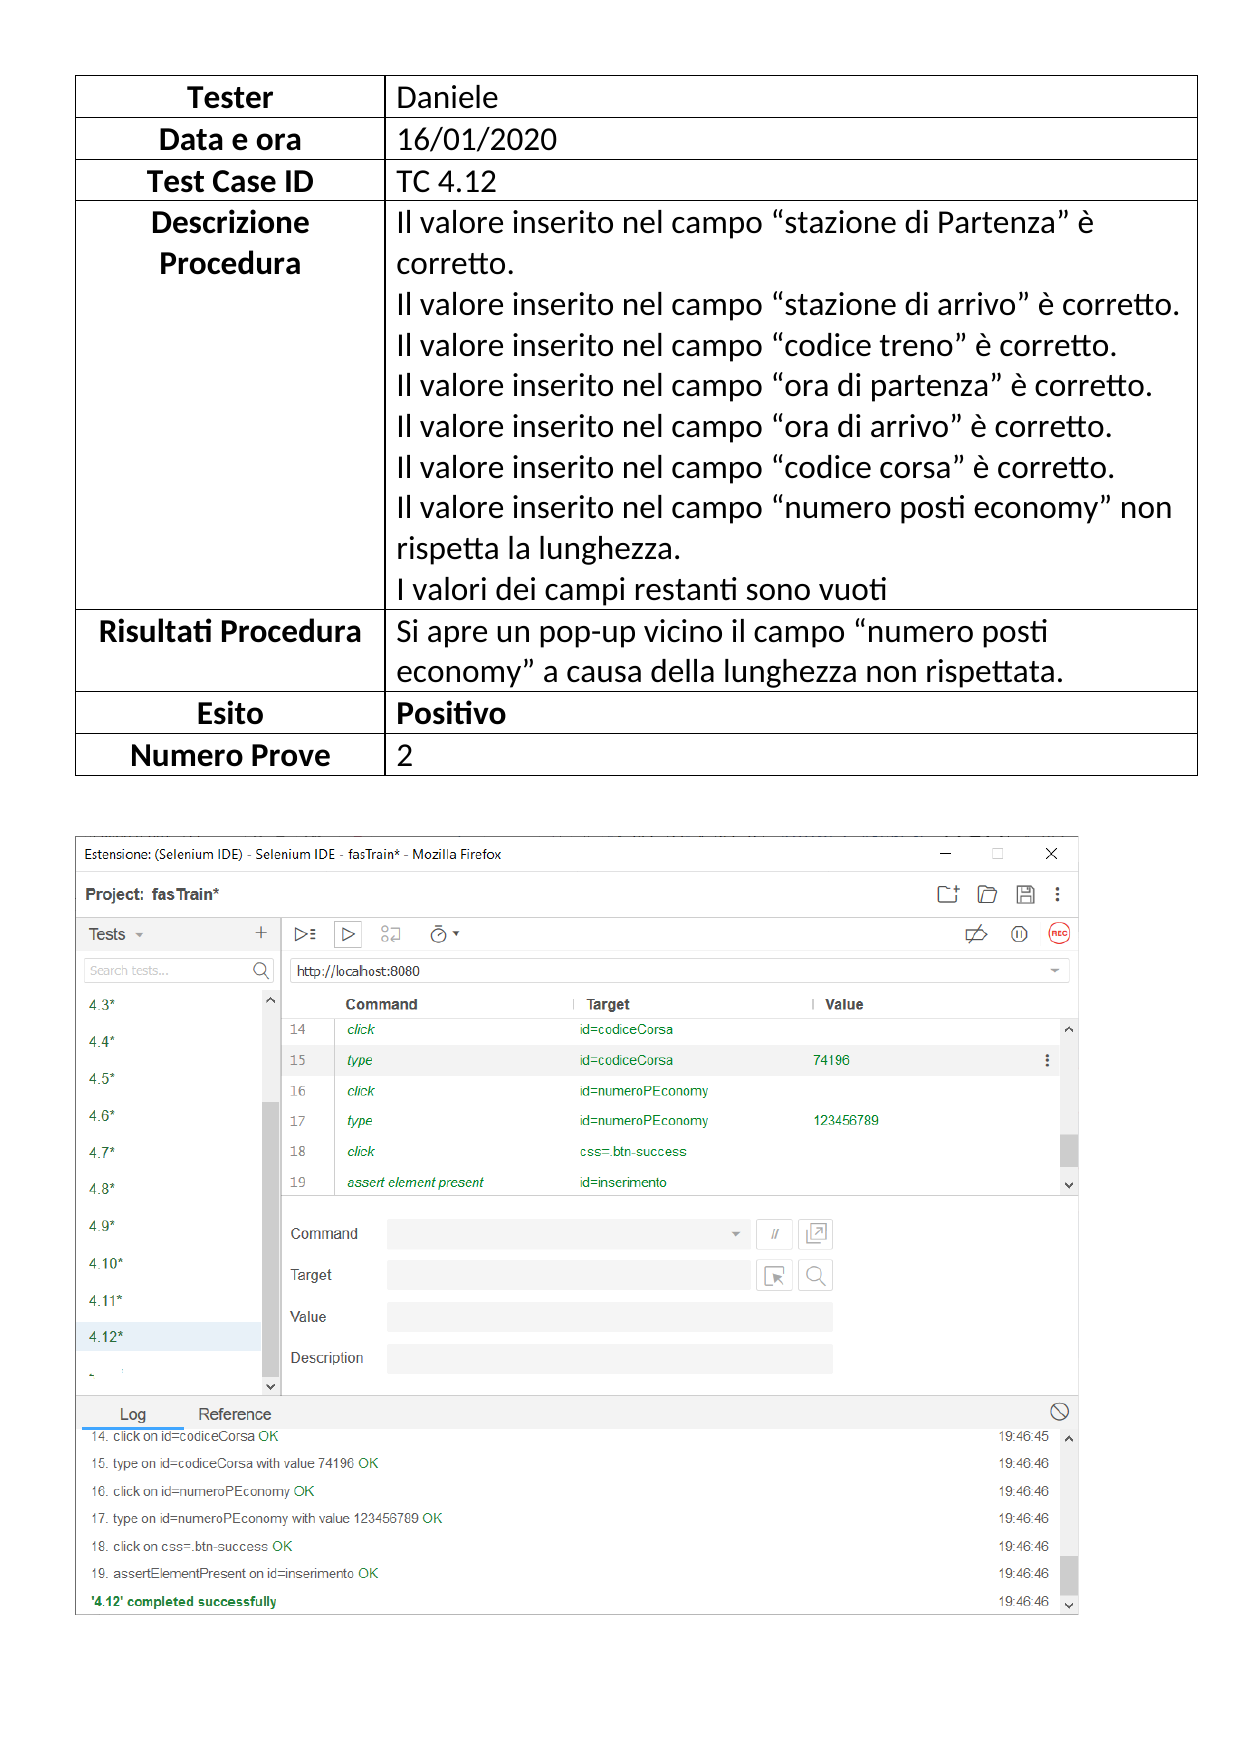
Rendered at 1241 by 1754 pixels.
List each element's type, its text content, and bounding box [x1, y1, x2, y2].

table_cell 16/01/2020 [386, 118, 1197, 158]
table_cell Positivo [386, 692, 1197, 733]
table_cell Test Case ID [76, 160, 384, 200]
table_cell Esito [76, 692, 384, 733]
table_header Tester [76, 76, 384, 117]
table_cell Descrizione Procedura [76, 201, 384, 609]
table_cell Data e ora [76, 118, 384, 158]
table_cell 2 [386, 734, 1197, 775]
picture [75, 836, 1079, 1615]
table_cell Risultati Procedura [76, 610, 384, 691]
table_cell Numero Prove [76, 734, 384, 775]
table_header Daniele [386, 76, 1197, 117]
table_cell TC 4.12 [386, 160, 1197, 200]
table_cell Il valore inserito nel campo “stazione di Partenza” è corretto. Il valore inserito nel campo “stazione di arrivo” è corretto. Il valore inserito nel campo “codice treno” è corretto. Il valore inserito nel campo “ora di partenza” è corretto. Il valore inserito nel campo “ora di arrivo” è corretto. Il valore inserito nel campo “codice corsa” è corretto. Il valore inserito nel campo “numero posti economy” non rispetta la lunghezza. I valori dei campi restanti sono vuoti [386, 201, 1197, 609]
table_cell Si apre un pop-up vicino il campo “numero posti economy” a causa della lunghezza non rispettata. [386, 610, 1197, 691]
